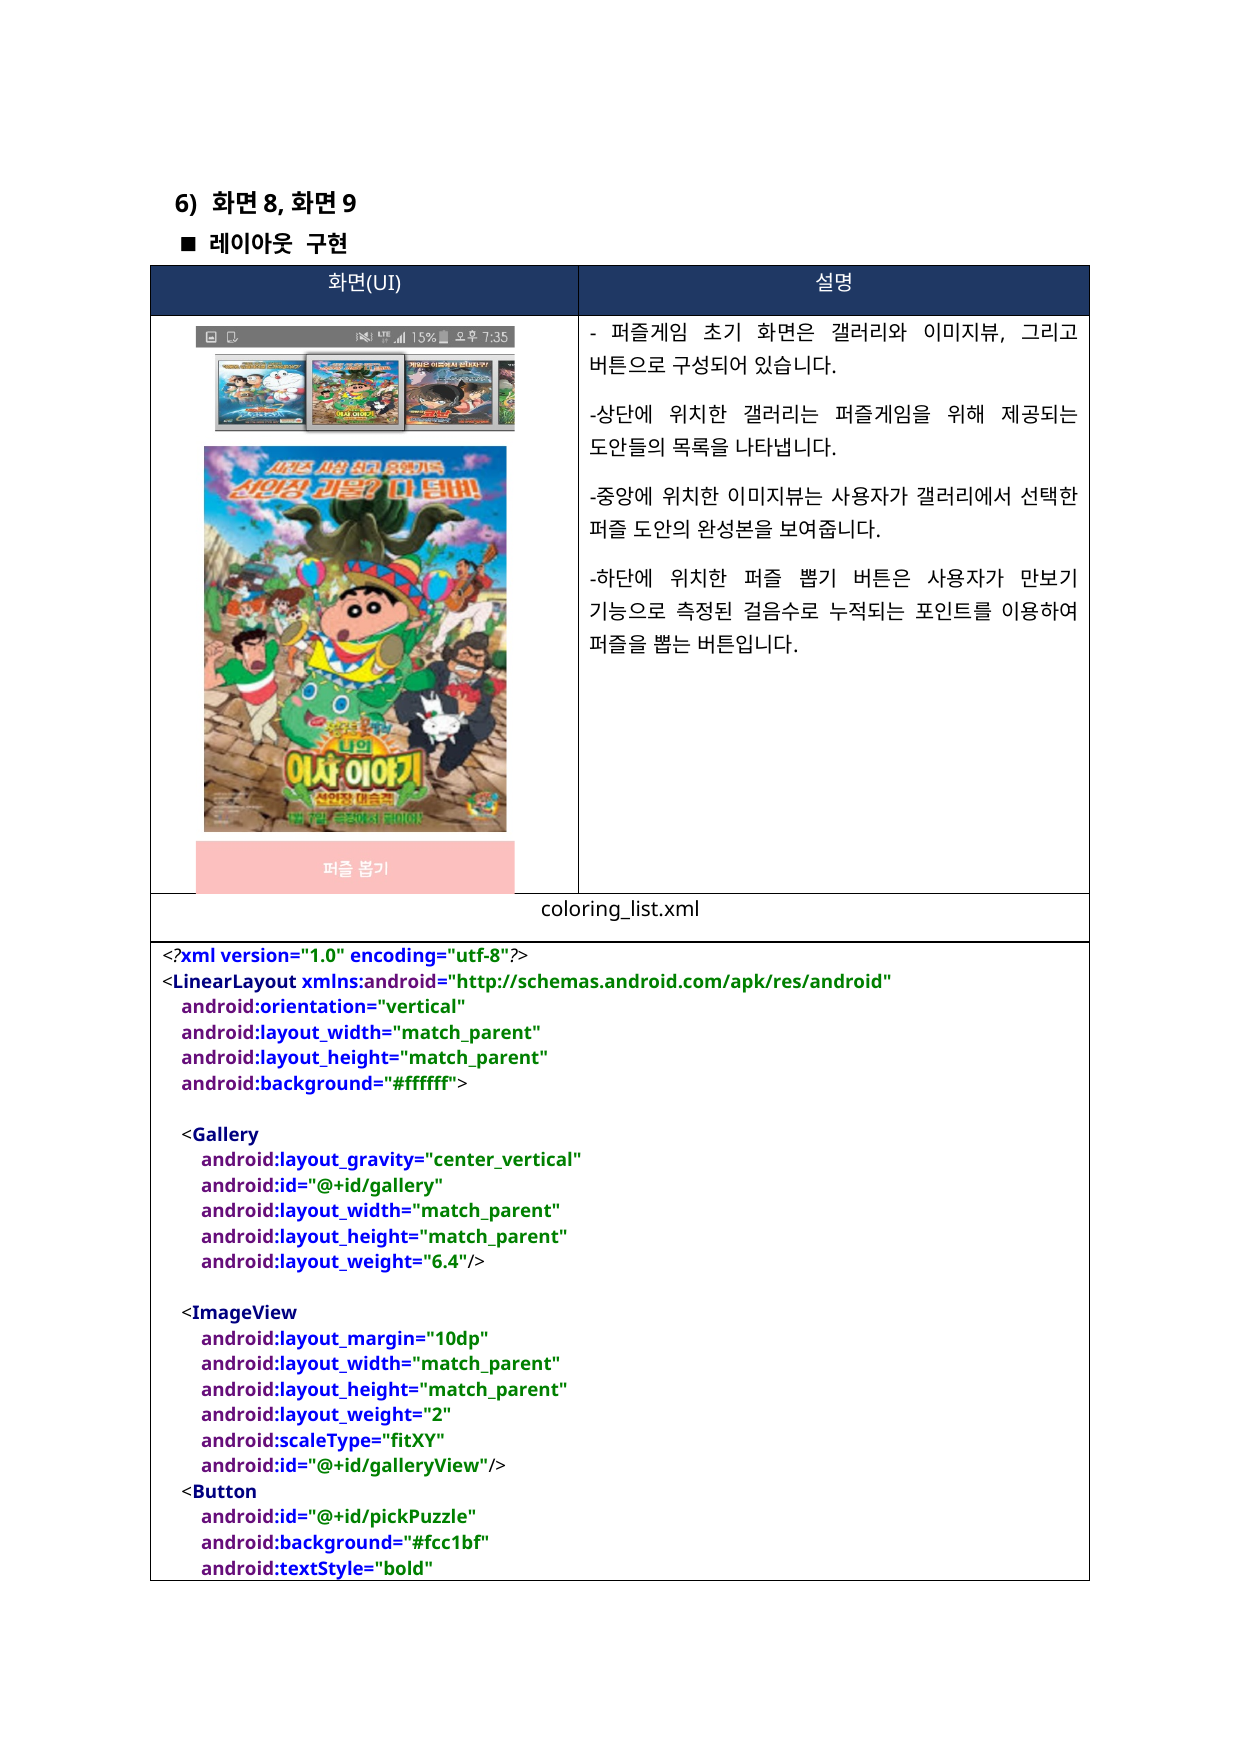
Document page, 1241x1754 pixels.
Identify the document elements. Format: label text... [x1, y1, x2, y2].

picture [195, 326, 515, 894]
table_cell coloring_list.xml [151, 894, 1089, 941]
table_header 설명 [579, 266, 1089, 315]
table_cell - 퍼즐게임 초기 화면은 갤러리와 이미지뷰, 그리고 버튼으로 구성되어 있습니다. -상단에 위치한 갤러리는 퍼즐게임을 위해 제공되는 도안들의 목록을 나타냅니다. -중앙에 위치한 이미지뷰는 사용자가 갤러리에서 선택한 퍼즐 도안의 완성본을 보여줍니다. -하단에 위치한 퍼즐 뽑기 버튼은 사용자가 만보기 기능으로 측정된 걸음수로 누적되는 포인트를 이용하여 퍼즐을 뽑는 버튼입니다. [579, 316, 1089, 893]
table_cell [151, 316, 578, 893]
list 화면8, 화면9 [174, 183, 1090, 220]
list 레이아웃 구현 [179, 226, 1090, 259]
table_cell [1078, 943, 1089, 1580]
table_header 화면(UI) [151, 266, 578, 315]
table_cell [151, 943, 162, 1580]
